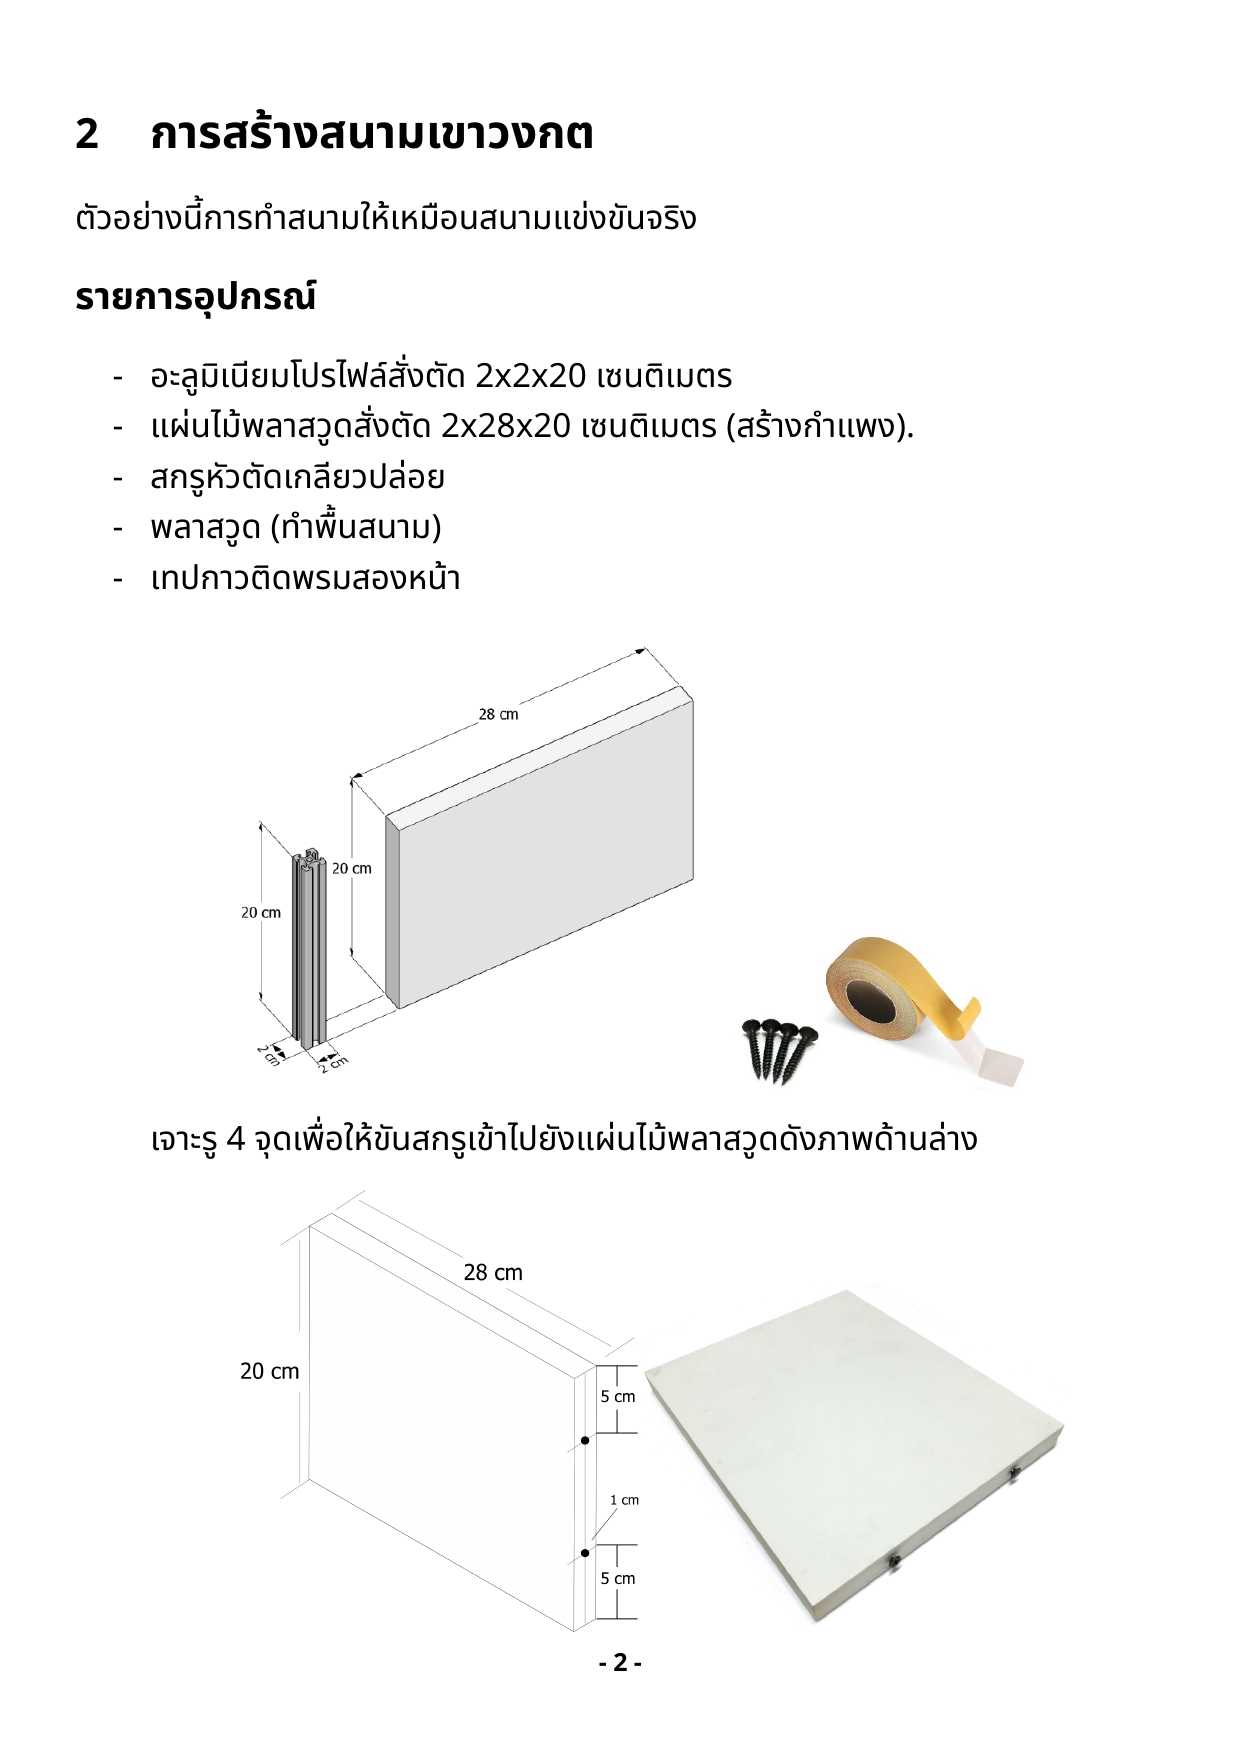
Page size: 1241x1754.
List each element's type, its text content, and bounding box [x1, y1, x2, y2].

list อะลูมิเนียมโปรไฟล์สั่งตัด 2x2x20 เซนติเมตร [112, 351, 1165, 402]
list เทปกาวติดพรมสองหน้า [112, 554, 1165, 604]
text 2 การสร้างสนามเขาวงกต [75, 100, 1165, 169]
list พลาสวูด (ทำพื้นสนาม) [112, 503, 1165, 554]
text เจาะรู 4 จุดเพื่อให้ขันสกรูเข้าไปยังแผ่นไม้พลาสวูดดังภาพด้านล่าง [75, 1114, 1165, 1165]
text รายการอุปกรณ์ [75, 270, 1165, 326]
picture [214, 629, 1027, 1090]
list สกรูหัวตัดเกลียวปล่อย [112, 453, 1165, 503]
picture [241, 1190, 1075, 1632]
text ตัวอย่างนี้การทำสนามให้เหมือนสนามแข่งขันจริง [75, 194, 1165, 245]
list แผ่นไม้พลาสวูดสั่งตัด 2x28x20 เซนติเมตร (สร้างกำแพง). [112, 402, 1165, 453]
